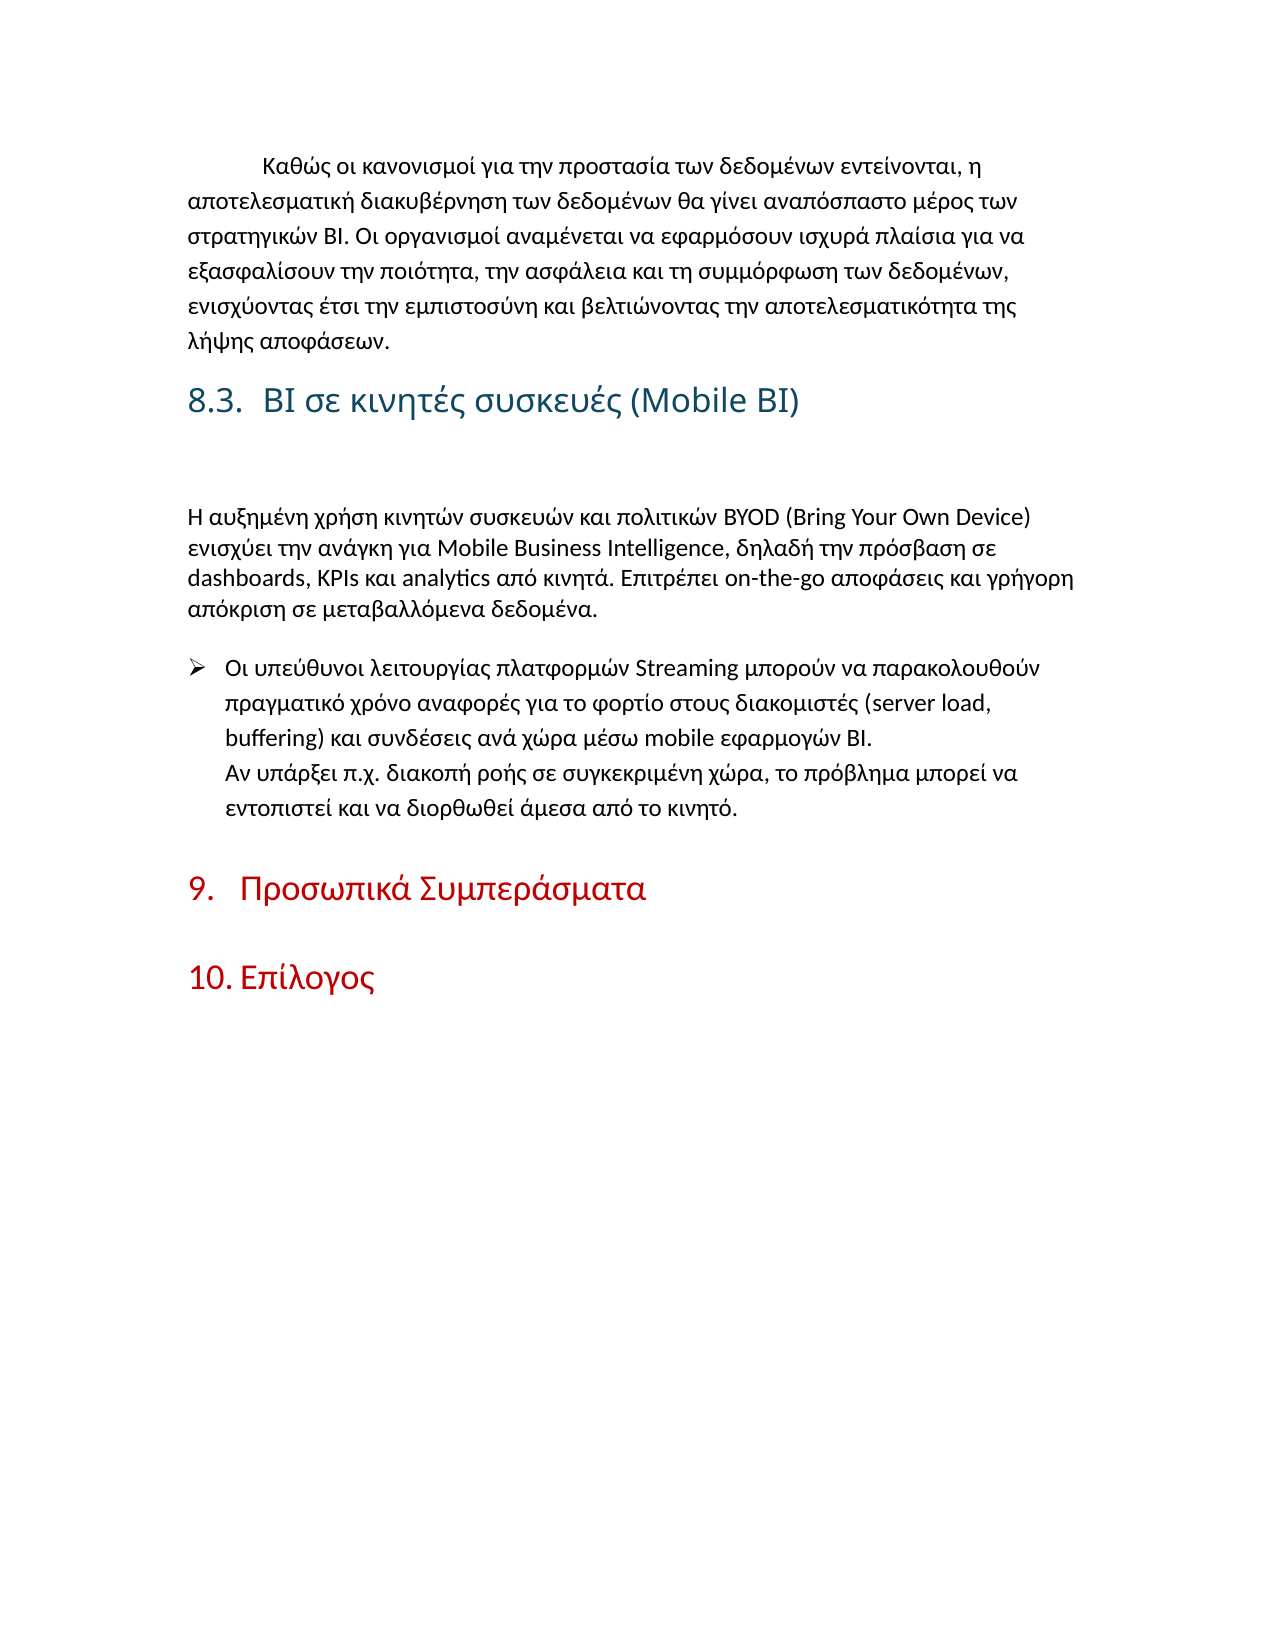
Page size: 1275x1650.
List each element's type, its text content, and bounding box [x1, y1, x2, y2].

subtitle BI σε κινητές συσκευές (Mobile BI) [187, 377, 1087, 422]
subtitle Επίλογος [187, 954, 1087, 998]
text Η αυξημένη χρήση κινητών συσκευών και πολιτικών BYOD (Bring Your Own Device) ενισχύει την ανάγκη για Mobile Business Intelligence, δηλαδή την πρόσβαση σε dashboards, KPIs και analytics από κινητά. Επιτρέπει on-the-go αποφάσεις και γρήγορη απόκριση σε μεταβαλλόμενα δεδομένα. [187, 501, 1087, 623]
subtitle Προσωπικά Συμπεράσματα [187, 865, 1087, 909]
list Οι υπεύθυνοι λειτουργίας πλατφορμών Streaming μπορούν να παρακολουθούν πραγματικό χρόνο αναφορές για το φορτίο στους διακομιστές (server load, buffering) και συνδέσεις ανά χώρα μέσω mobile εφαρμογών BI. Αν υπάρξει π.χ. διακοπή ροής σε συγκεκριμένη χώρα, το πρόβλημα μπορεί να εντοπιστεί και να διορθωθεί άμεσα από το κινητό. [187, 653, 1087, 823]
text Καθώς οι κανονισμοί για την προστασία των δεδομένων εντείνονται, η αποτελεσματική διακυβέρνηση των δεδομένων θα γίνει αναπόσπαστο μέρος των στρατηγικών BI. Οι οργανισμοί αναμένεται να εφαρμόσουν ισχυρά πλαίσια για να εξασφαλίσουν την ποιότητα, την ασφάλεια και τη συμμόρφωση των δεδομένων, ενισχύοντας έτσι την εμπιστοσύνη και βελτιώνοντας την αποτελεσματικότητα της λήψης αποφάσεων. [187, 150, 1087, 356]
